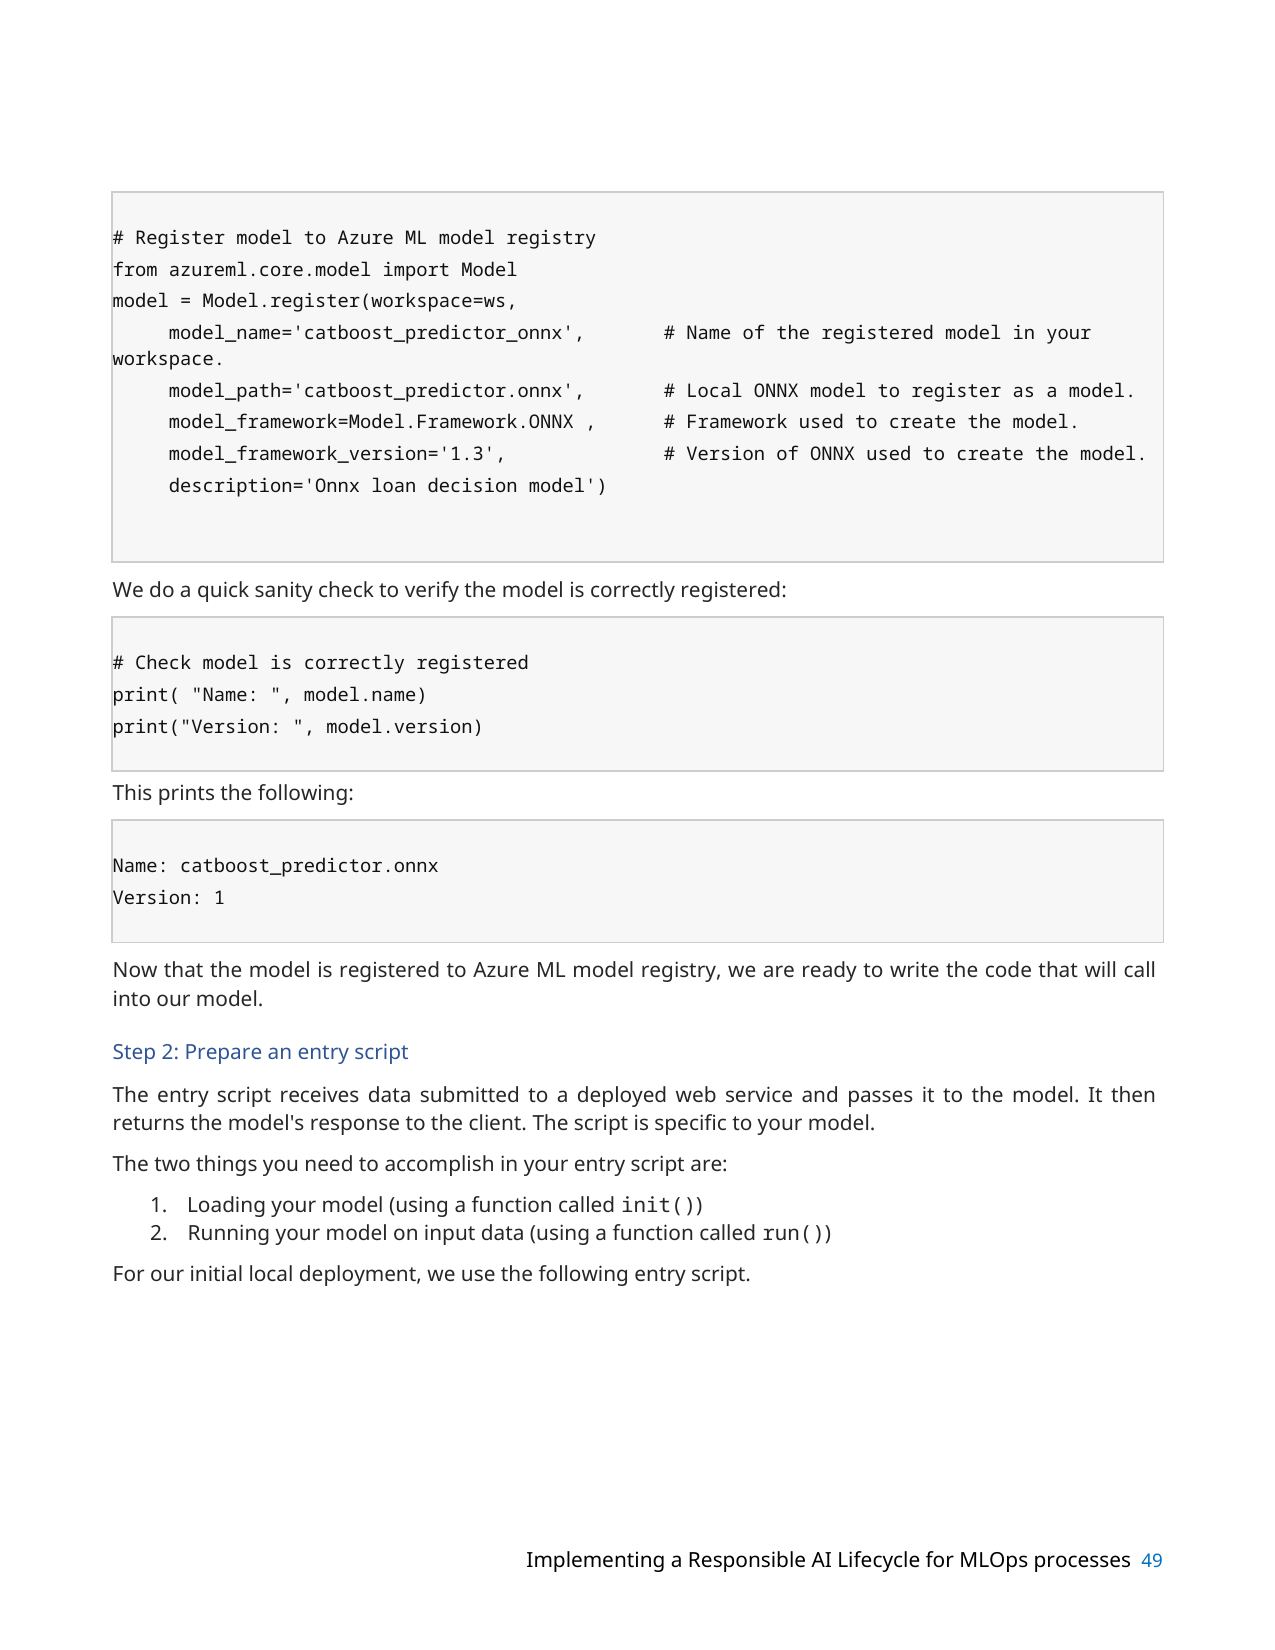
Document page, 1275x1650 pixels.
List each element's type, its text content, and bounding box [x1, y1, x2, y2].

subtitle Step 2: Prepare an entry script [112, 1037, 1162, 1066]
text # Check model is correctly registered [113, 648, 1163, 675]
text Version: 1 [113, 883, 1163, 910]
text This prints the following: [112, 778, 1157, 807]
text The entry script receives data submitted to a deployed web service and passes it to the model. It then returns the model's response to the client. The script is specific to your model. [112, 1080, 1157, 1137]
text For our initial local deployment, we use the following entry script. [112, 1259, 1157, 1288]
text description='Onnx loan decision model') [113, 471, 1163, 498]
text model = Model.register(workspace=ws, [113, 286, 1163, 313]
text model_framework=Model.Framework.ONNX , # Framework used to create the model. [113, 407, 1163, 434]
text model_framework_version='1.3', # Version of ONNX used to create the model. [113, 439, 1163, 466]
list Loading your model (using a function called init()) [150, 1190, 1157, 1218]
list Running your model on input data (using a function called run()) [150, 1218, 1157, 1247]
text Name: catboost_predictor.onnx [113, 851, 1163, 878]
text model_name='catboost_predictor_onnx', # Name of the registered model in your workspace. [113, 318, 1163, 371]
text from azureml.core.model import Model [113, 254, 1163, 282]
text print("Version: ", model.version) [113, 712, 1163, 739]
text We do a quick sanity check to verify the model is correctly registered: [112, 575, 1157, 604]
text print( "Name: ", model.name) [113, 680, 1163, 707]
text The two things you need to accomplish in your entry script are: [112, 1149, 1157, 1178]
text # Register model to Azure ML model registry [113, 223, 1163, 250]
text model_path='catboost_predictor.onnx', # Local ONNX model to register as a model. [113, 375, 1163, 402]
text Now that the model is registered to Azure ML model registry, we are ready to write the code that will call into our model. [112, 956, 1157, 1012]
